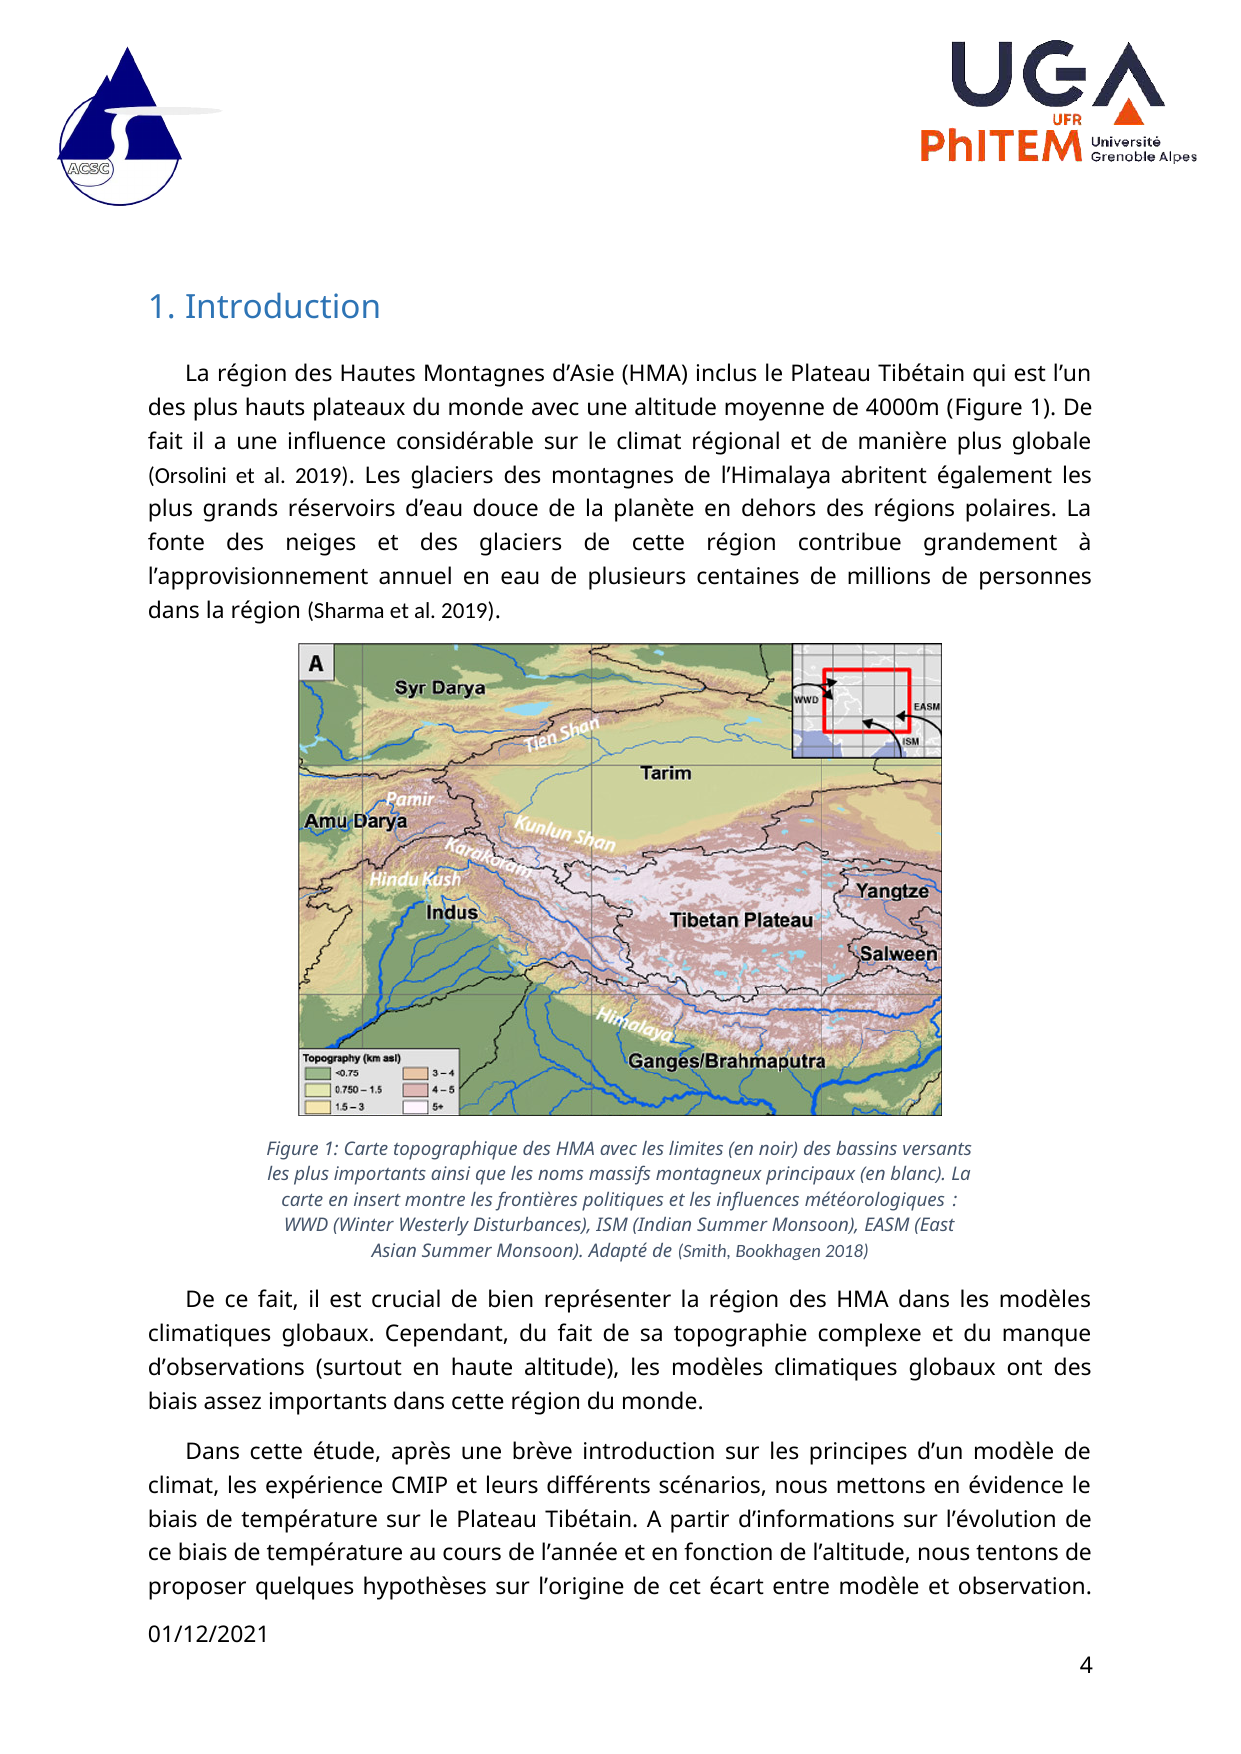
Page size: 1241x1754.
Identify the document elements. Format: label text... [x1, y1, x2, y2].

picture [43, 40, 227, 224]
picture [298, 643, 942, 1116]
text La région des Hautes Montagnes d’Asie (HMA) inclus le Plateau Tibétain qui est l’un des plus hauts plateaux du monde avec une altitude moyenne de 4000m (Figure 1). De fait il a une influence considérable sur le climat régional et de manière plus globale (Orsolini et al. 2019). Les glaciers des montagnes de l’Himalaya abritent également les plus grands réservoirs d’eau douce de la planète en dehors des régions polaires. La fonte des neiges et des glaciers de cette région contribue grandement à l’approvisionnement annuel en eau de plusieurs centaines de millions de personnes dans la région (Sharma et al. 2019). [148, 357, 1093, 625]
picture [921, 40, 1197, 164]
text Figure : Carte topographique des HMA avec les limites (en noir) des bassins versants les plus importants ainsi que les noms massifs montagneux principaux (en blanc). La carte en insert montre les frontières politiques et les influences météorologiques : WWD (Winter Westerly Disturbances), ISM (Indian Summer Monsoon), EASM (East Asian Summer Monsoon). Adapté de (Smith, Bookhagen 2018) [266, 1135, 974, 1263]
subtitle Introduction [148, 283, 1093, 329]
text De ce fait, il est crucial de bien représenter la région des HMA dans les modèles climatiques globaux. Cependant, du fait de sa topographie complexe et du manque d’observations (surtout en haute altitude), les modèles climatiques globaux ont des biais assez importants dans cette région du monde. [148, 1283, 1093, 1416]
